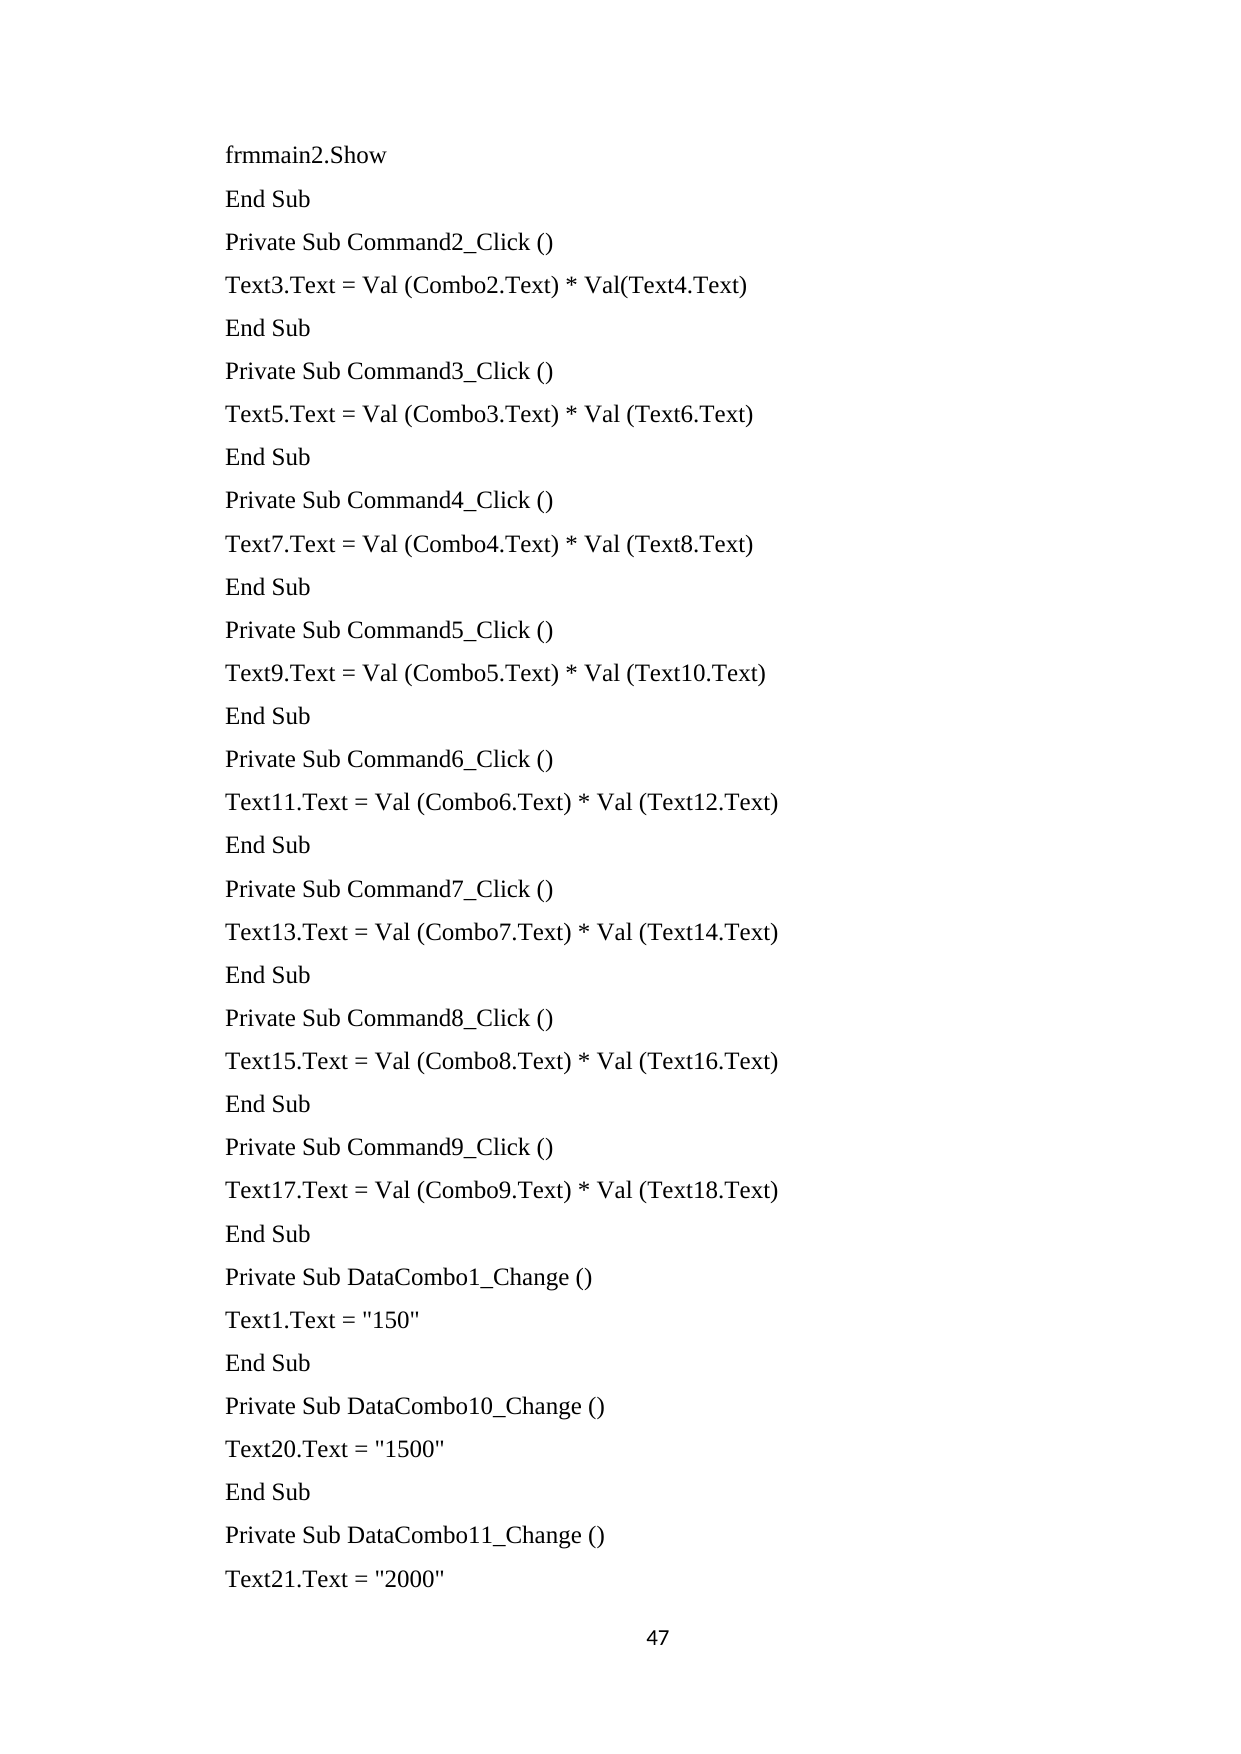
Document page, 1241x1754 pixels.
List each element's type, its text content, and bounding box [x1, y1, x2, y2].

text Text3.Text = Val (Combo2.Text) * Val(Text4.Text) [225, 270, 1090, 299]
text End Sub [225, 442, 1090, 471]
text Text20.Text = "1500" [225, 1434, 1090, 1463]
text Private Sub DataCombo10_Change () [225, 1391, 1090, 1420]
text Private Sub Command7_Click () [225, 874, 1090, 902]
text End Sub [225, 1477, 1090, 1506]
text Text13.Text = Val (Combo7.Text) * Val (Text14.Text) [225, 917, 1090, 946]
text frmmain2.Show [225, 141, 1090, 169]
text Private Sub DataCombo1_Change () [225, 1262, 1090, 1291]
text End Sub [225, 1219, 1090, 1247]
text Private Sub Command8_Click () [225, 1003, 1090, 1032]
text End Sub [225, 313, 1090, 342]
text End Sub [225, 572, 1090, 601]
text Text17.Text = Val (Combo9.Text) * Val (Text18.Text) [225, 1176, 1090, 1204]
text End Sub [225, 701, 1090, 730]
text End Sub [225, 831, 1090, 859]
text Private Sub Command3_Click () [225, 356, 1090, 385]
text Private Sub Command9_Click () [225, 1132, 1090, 1161]
text End Sub [225, 1348, 1090, 1377]
text Text5.Text = Val (Combo3.Text) * Val (Text6.Text) [225, 399, 1090, 428]
text Private Sub Command2_Click () [225, 227, 1090, 256]
text End Sub [225, 184, 1090, 212]
text Private Sub Command5_Click () [225, 615, 1090, 644]
text Private Sub Command6_Click () [225, 744, 1090, 773]
text Text7.Text = Val (Combo4.Text) * Val (Text8.Text) [225, 529, 1090, 557]
text Text1.Text = "150" [225, 1305, 1090, 1334]
text Private Sub Command4_Click () [225, 486, 1090, 514]
text Text9.Text = Val (Combo5.Text) * Val (Text10.Text) [225, 658, 1090, 687]
text Text21.Text = "2000" [225, 1564, 1090, 1592]
text Private Sub DataCombo11_Change () [225, 1521, 1090, 1549]
text Text11.Text = Val (Combo6.Text) * Val (Text12.Text) [225, 787, 1090, 816]
text Text15.Text = Val (Combo8.Text) * Val (Text16.Text) [225, 1046, 1090, 1075]
text End Sub [225, 960, 1090, 989]
text End Sub [225, 1089, 1090, 1118]
